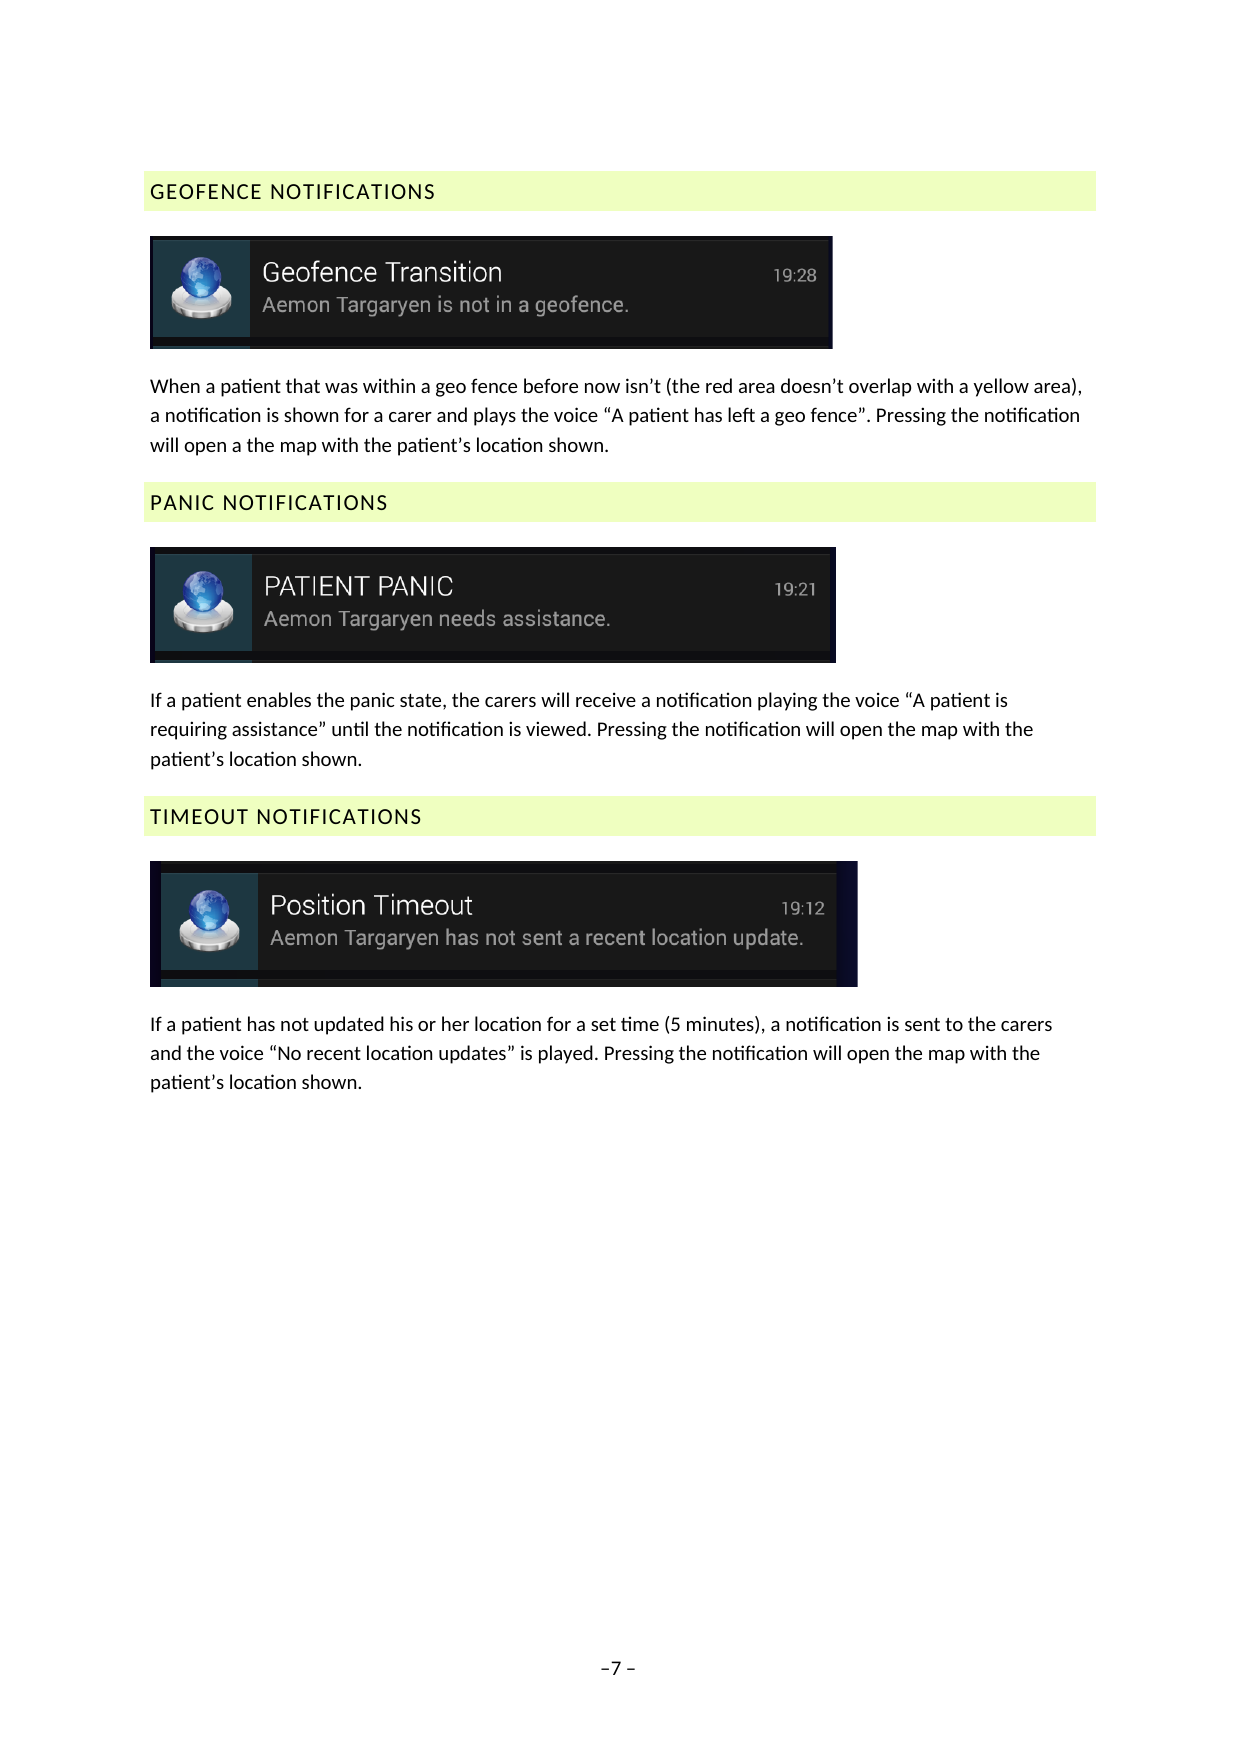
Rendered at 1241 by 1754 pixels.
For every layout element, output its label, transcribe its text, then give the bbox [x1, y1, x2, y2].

text When a patient that was within a geo fence before now isn’t (the red area doesn’t overlap with a yellow area), a notification is shown for a carer and plays the voice “A patient has left a geo fence”. Pressing the notification will open a the map with the patient’s location shown. [150, 373, 1090, 457]
text If a patient has not updated his or her location for a set time (5 minutes), a notification is sent to the carers and the voice “No recent location updates” is played. Pressing the notification will open the map with the patient’s location shown. [150, 1011, 1090, 1095]
picture [150, 236, 833, 349]
picture [150, 861, 858, 987]
text If a patient enables the panic state, the carers will receive a notification playing the voice “A patient is requiring assistance” until the notification is viewed. Pressing the notification will open the map with the patient’s location shown. [150, 687, 1090, 771]
picture [150, 547, 836, 663]
subtitle Geofence Notifications [150, 177, 1090, 205]
subtitle Panic Notifications [150, 488, 1090, 516]
subtitle Timeout Notifications [150, 802, 1090, 830]
